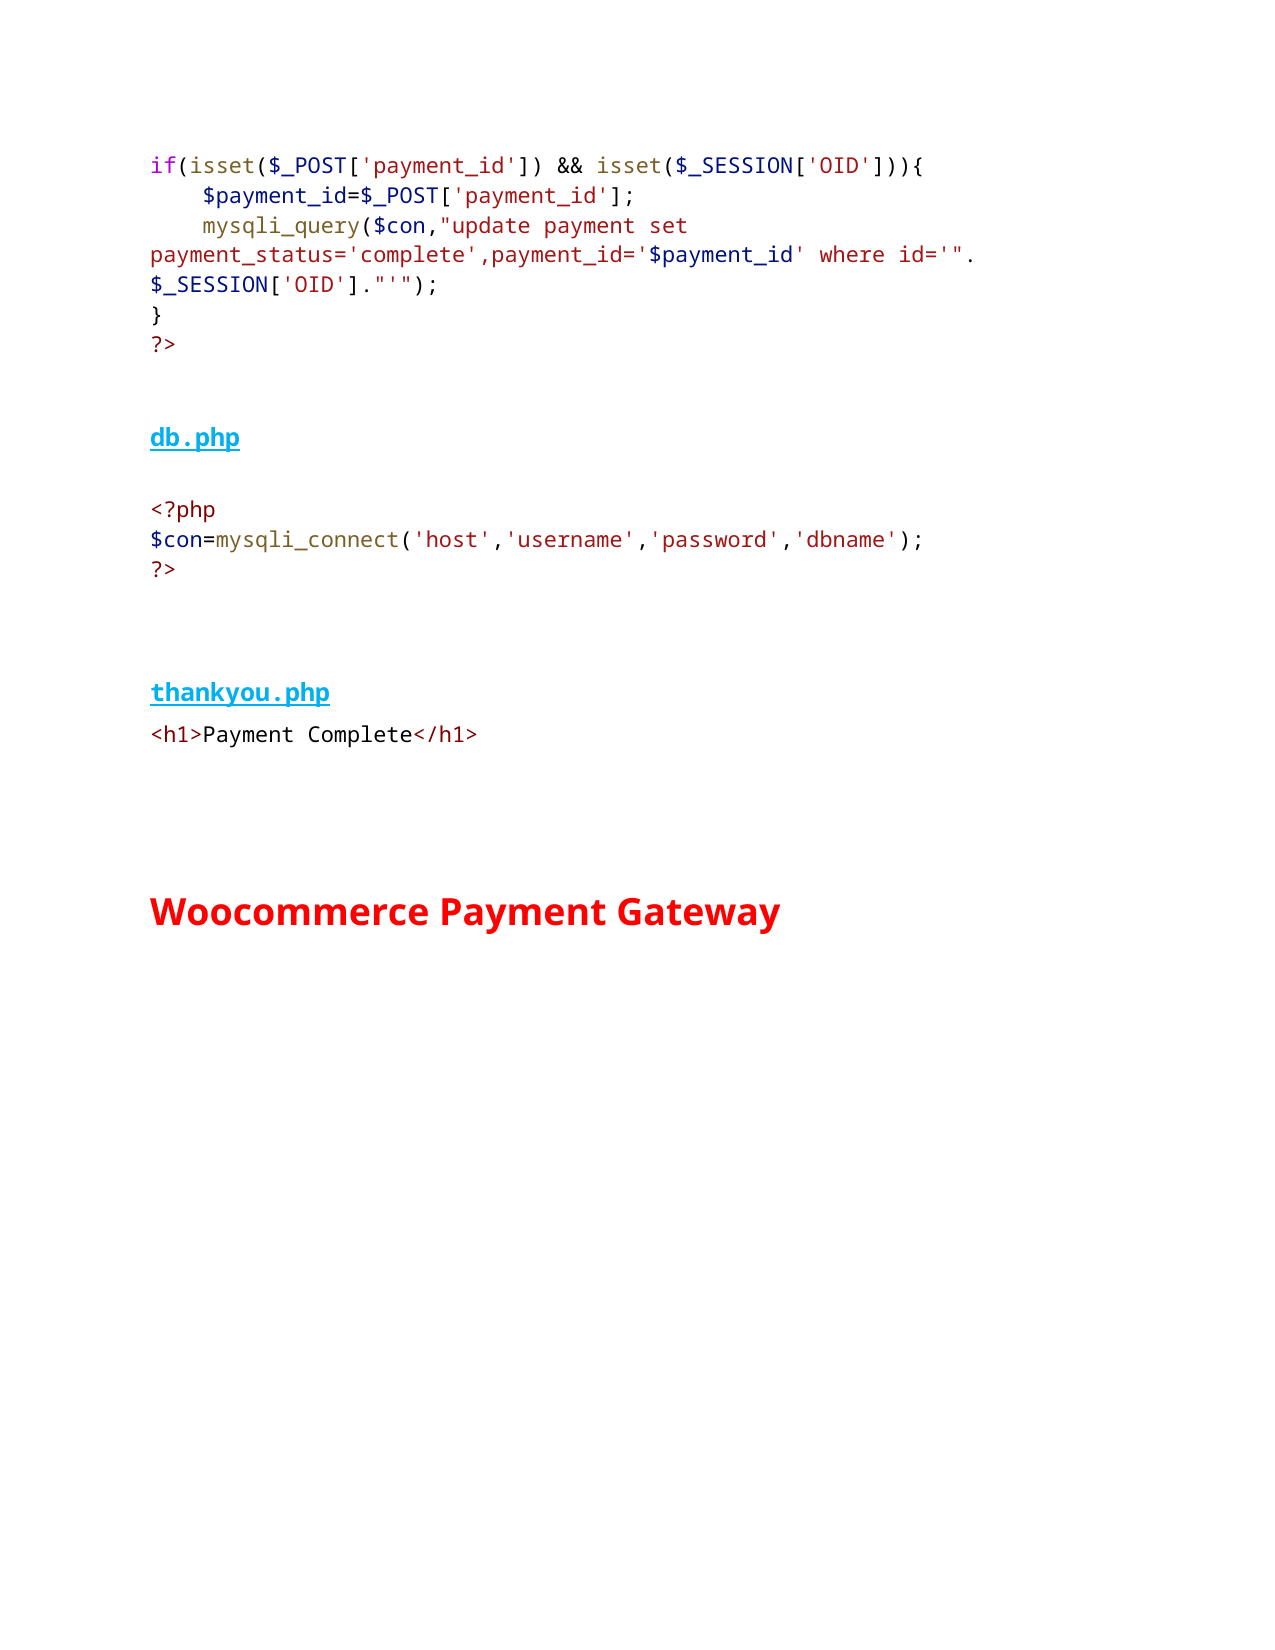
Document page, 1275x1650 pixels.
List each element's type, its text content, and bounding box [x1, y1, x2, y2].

text ?> [150, 554, 1125, 584]
text $payment_id=$_POST['payment_id']; [150, 180, 1125, 209]
text Woocommerce Payment Gateway [150, 885, 1125, 936]
text $con=mysqli_connect('host','username','password','dbname'); [150, 524, 1125, 554]
text if(isset($_POST['payment_id']) && isset($_SESSION['OID'])){ [150, 150, 1125, 180]
text thankyou.php [150, 675, 1125, 709]
text ?> [150, 329, 1125, 358]
text db.php [150, 420, 1125, 454]
text <h1>Payment Complete</h1> [150, 719, 1125, 749]
text mysqli_query($con,"update payment set payment_status='complete',payment_id='$payment_id' where id='".$_SESSION['OID']."'"); [150, 209, 1125, 299]
text } [150, 299, 1125, 329]
text <?php [150, 494, 1125, 524]
